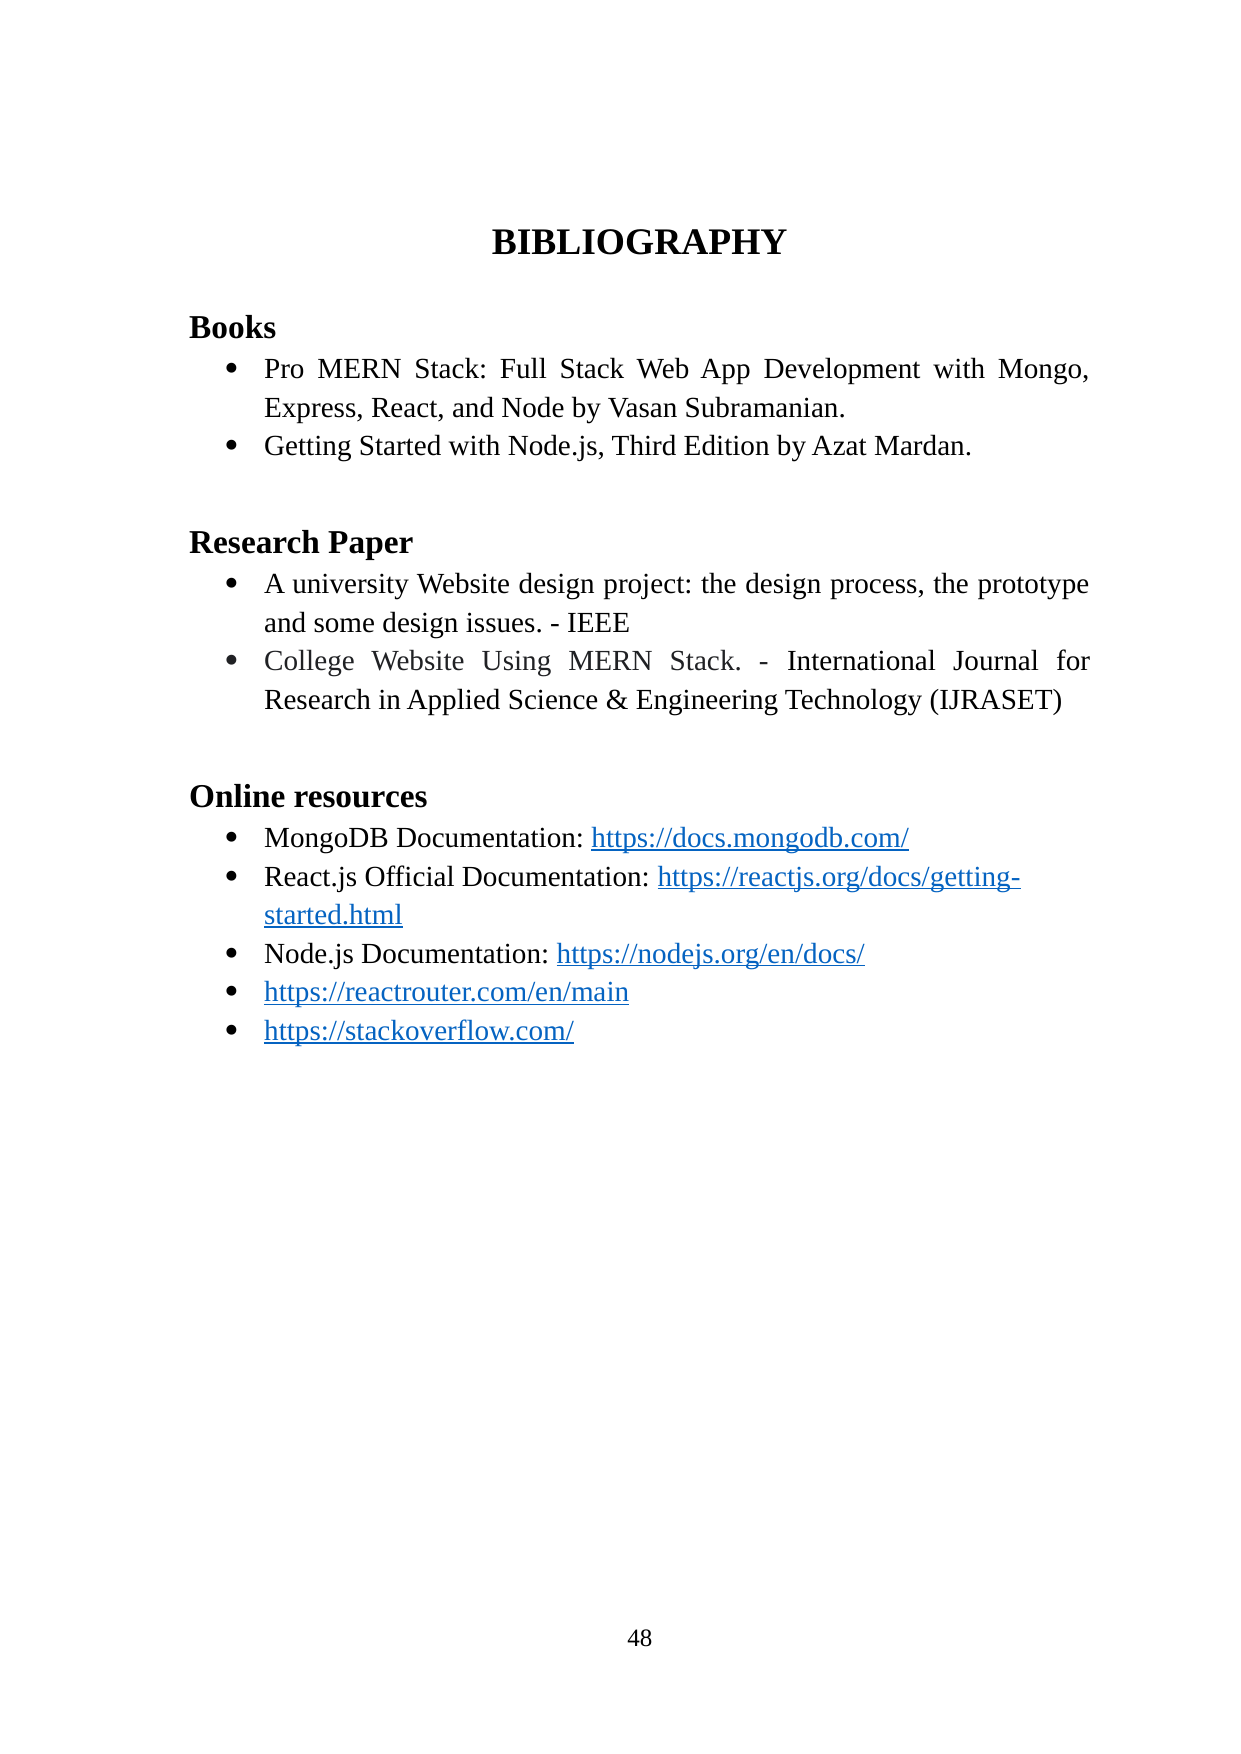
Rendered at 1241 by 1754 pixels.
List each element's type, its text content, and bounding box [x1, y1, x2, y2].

list Getting Started with Node.js, Third Edition by Azat Mardan. [226, 428, 1090, 462]
list https://reactrouter.com/en/main [226, 974, 1090, 1008]
list MongoDB Documentation: https://docs.mongodb.com/ [226, 820, 1090, 854]
text Research Paper [189, 522, 1090, 561]
list https://stackoverflow.com/ [226, 1013, 1090, 1047]
list A university Website design project: the design process, the prototype and some design issues. - IEEE [226, 566, 1090, 638]
text BIBLIOGRAPHY [189, 219, 1090, 262]
list Node.js Documentation: https://nodejs.org/en/docs/ [226, 936, 1090, 969]
text Books [189, 307, 1090, 346]
list College Website Using MERN Stack. - International Journal for Research in Applied Science & Engineering Technology (IJRASET) [226, 643, 1090, 716]
text Online resources [189, 776, 1090, 814]
list React.js Official Documentation: https://reactjs.org/docs/getting-started.html [226, 859, 1090, 931]
list Pro MERN Stack: Full Stack Web App Development with Mongo, Express, React, and Node by Vasan Subramanian. [226, 351, 1090, 423]
